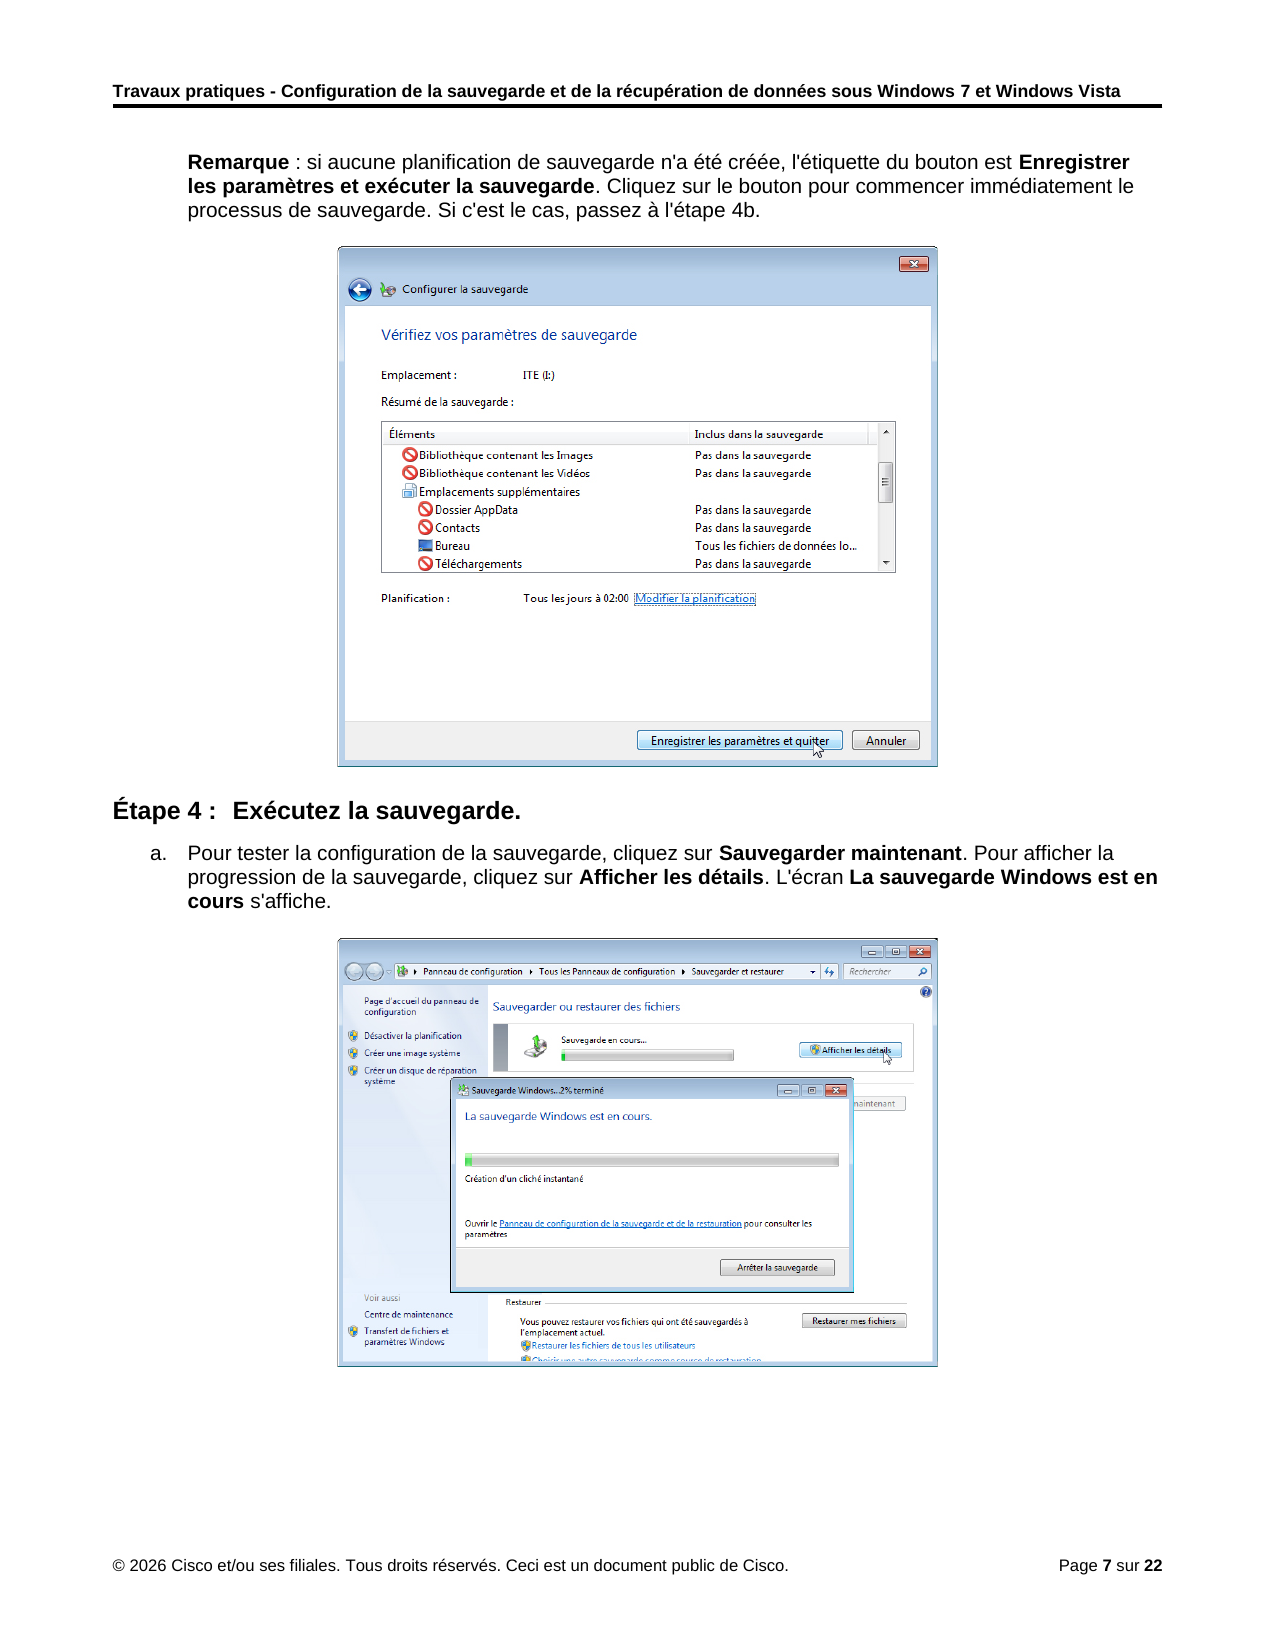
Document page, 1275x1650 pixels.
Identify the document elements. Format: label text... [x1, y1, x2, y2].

text Pour tester la configuration de la sauvegarde, cliquez sur Sauvegarder maintenant. Pour afficher la progression de la sauvegarde, cliquez sur Afficher les détails. L'écran La sauvegarde Windows est en cours s'affiche. [150, 841, 1162, 913]
text Exécutez la sauvegarde. [112, 796, 1162, 824]
picture [337, 938, 938, 1367]
text Remarque : si aucune planification de sauvegarde n'a été créée, l'étiquette du bouton est Enregistrer les paramètres et exécuter la sauvegarde. Cliquez sur le bouton pour commencer immédiatement le processus de sauvegarde. Si c'est le cas, passez à l'étape 4b. [187, 150, 1162, 222]
picture [337, 246, 938, 767]
